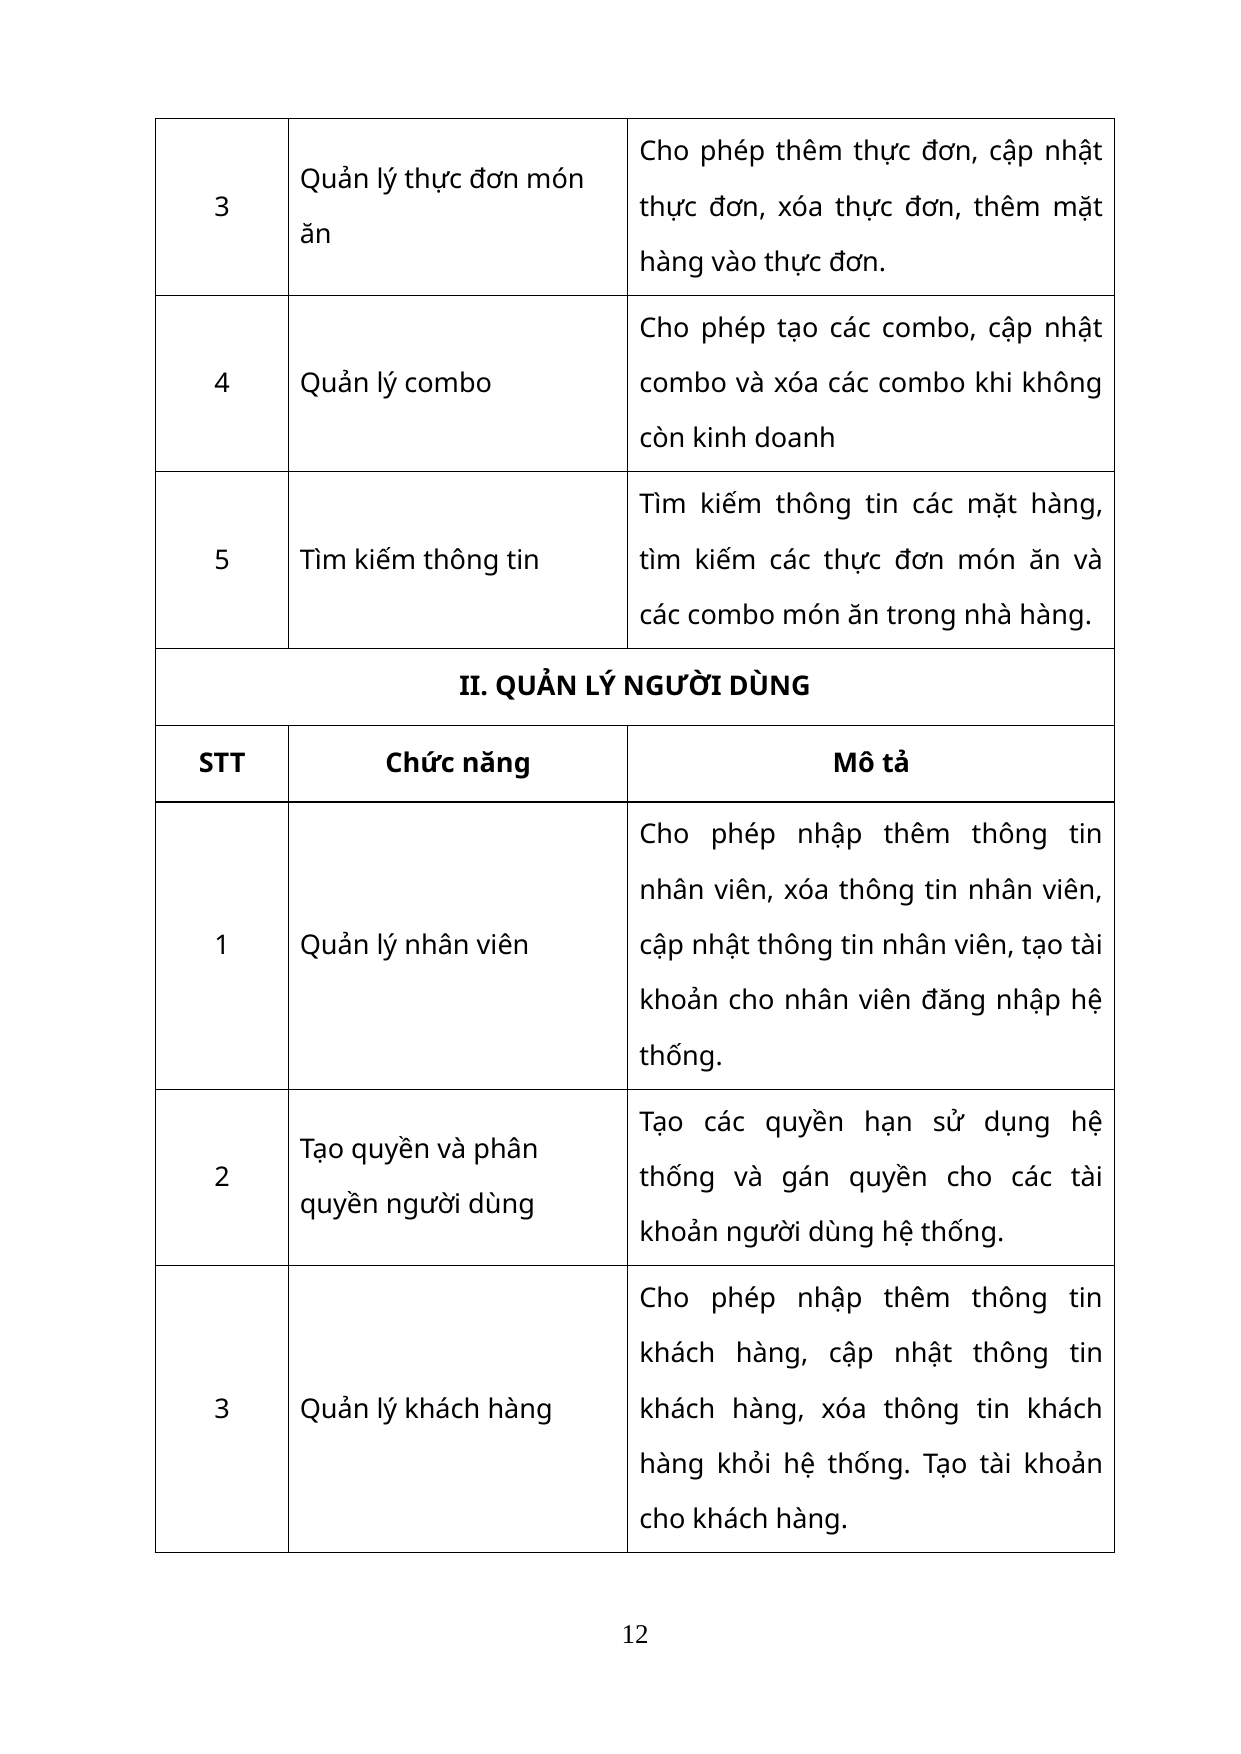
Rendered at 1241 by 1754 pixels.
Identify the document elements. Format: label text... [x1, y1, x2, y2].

table_cell Cho phép thêm thực đơn, cập nhật thực đơn, xóa thực đơn, thêm mặt hàng vào thực đơn. [628, 119, 1114, 295]
table_cell 4 [156, 296, 288, 471]
table_cell 5 [156, 472, 288, 648]
table_cell Cho phép tạo các combo, cập nhật combo và xóa các combo khi không còn kinh doanh [628, 296, 1114, 471]
table_cell Cho phép nhập thêm thông tin khách hàng, cập nhật thông tin khách hàng, xóa thông tin khách hàng khỏi hệ thống. Tạo tài khoản cho khách hàng. [628, 1266, 1114, 1552]
table_cell II. QUẢN LÝ NGƯỜI DÙNG [156, 649, 1114, 724]
table_cell Quản lý thực đơn món ăn [289, 119, 627, 295]
table_cell Tạo quyền và phân quyền người dùng [289, 1090, 627, 1265]
table_cell Quản lý combo [289, 296, 627, 471]
table_cell Chức năng [289, 726, 627, 801]
table_cell 3 [156, 1266, 288, 1552]
table_cell Quản lý nhân viên [289, 803, 627, 1088]
table_cell 2 [156, 1090, 288, 1265]
table_cell Cho phép nhập thêm thông tin nhân viên, xóa thông tin nhân viên, cập nhật thông tin nhân viên, tạo tài khoản cho nhân viên đăng nhập hệ thống. [628, 803, 1114, 1088]
table_cell Tìm kiếm thông tin [289, 472, 627, 648]
table_cell Tạo các quyền hạn sử dụng hệ thống và gán quyền cho các tài khoản người dùng hệ thống. [628, 1090, 1114, 1265]
table_cell Quản lý khách hàng [289, 1266, 627, 1552]
table_cell Tìm kiếm thông tin các mặt hàng, tìm kiếm các thực đơn món ăn và các combo món ăn trong nhà hàng. [628, 472, 1114, 648]
table_cell STT [156, 726, 288, 801]
table_cell Mô tả [628, 726, 1114, 801]
table_cell 1 [156, 803, 288, 1088]
table_cell 3 [156, 119, 288, 295]
